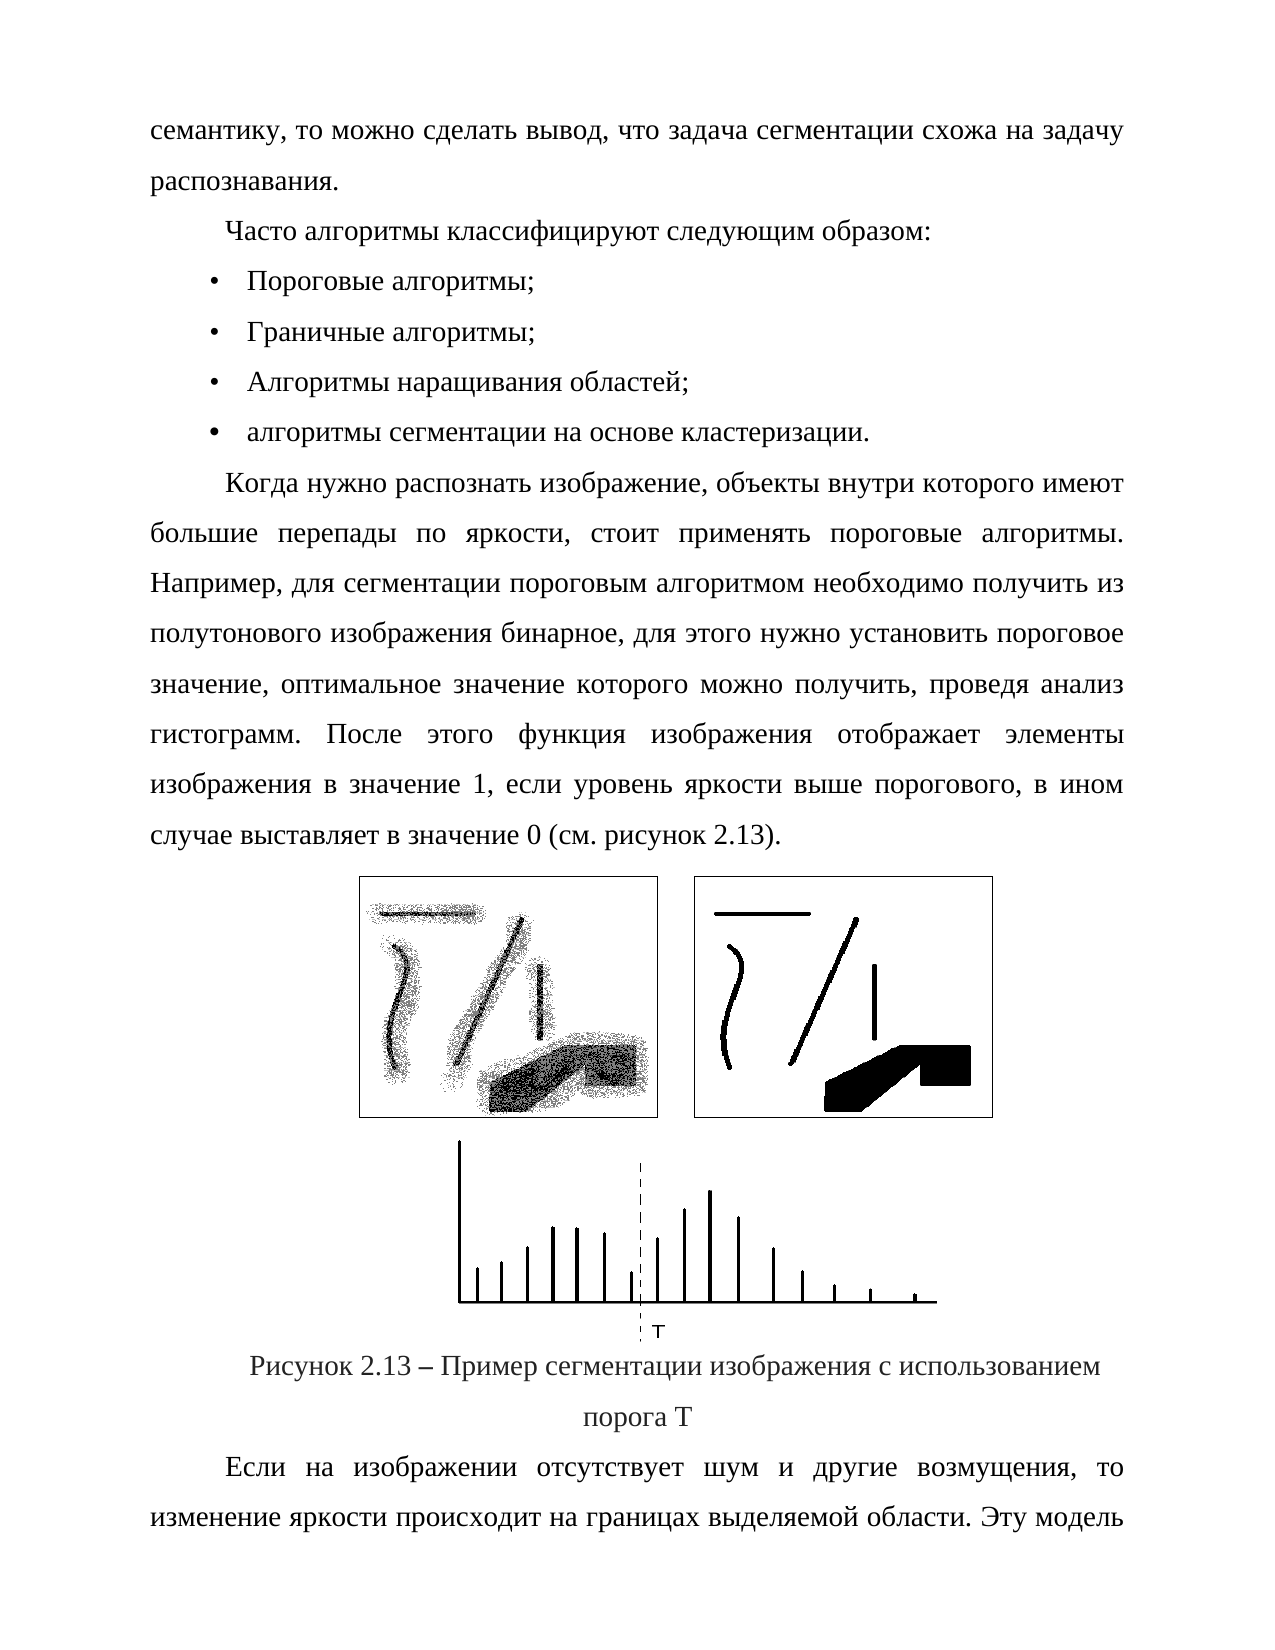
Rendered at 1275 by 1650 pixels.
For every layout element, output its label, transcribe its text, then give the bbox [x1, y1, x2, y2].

list Алгоритмы наращивания областей; [209, 364, 1125, 398]
text Когда нужно распознать изображение, объекты внутри которого имеют большие перепады по яркости, стоит применять пороговые алгоритмы. Например, для сегментации пороговым алгоритмом необходимо получить из полутонового изображения бинарное, для этого нужно установить пороговое значение, оптимальное значение которого можно получить, проведя анализ гистограмм. После этого функция изображения отображает элементы изображения в значение 1, если уровень яркости выше порогового, в ином случае выставляет в значение 0 (см. рисунок 2.13). [150, 465, 1125, 850]
picture [349, 867, 1001, 1349]
list Пороговые алгоритмы; [209, 263, 1125, 297]
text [150, 112, 1125, 196]
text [150, 1449, 1125, 1533]
text Рисунок 2.13 – Пример сегментации изображения с использованием порога T [150, 1348, 1125, 1432]
list алгоритмы сегментации на основе кластеризации. [209, 414, 1125, 448]
list Граничные алгоритмы; [209, 314, 1125, 347]
text Часто алгоритмы классифицируют следующим образом: [150, 213, 1125, 247]
